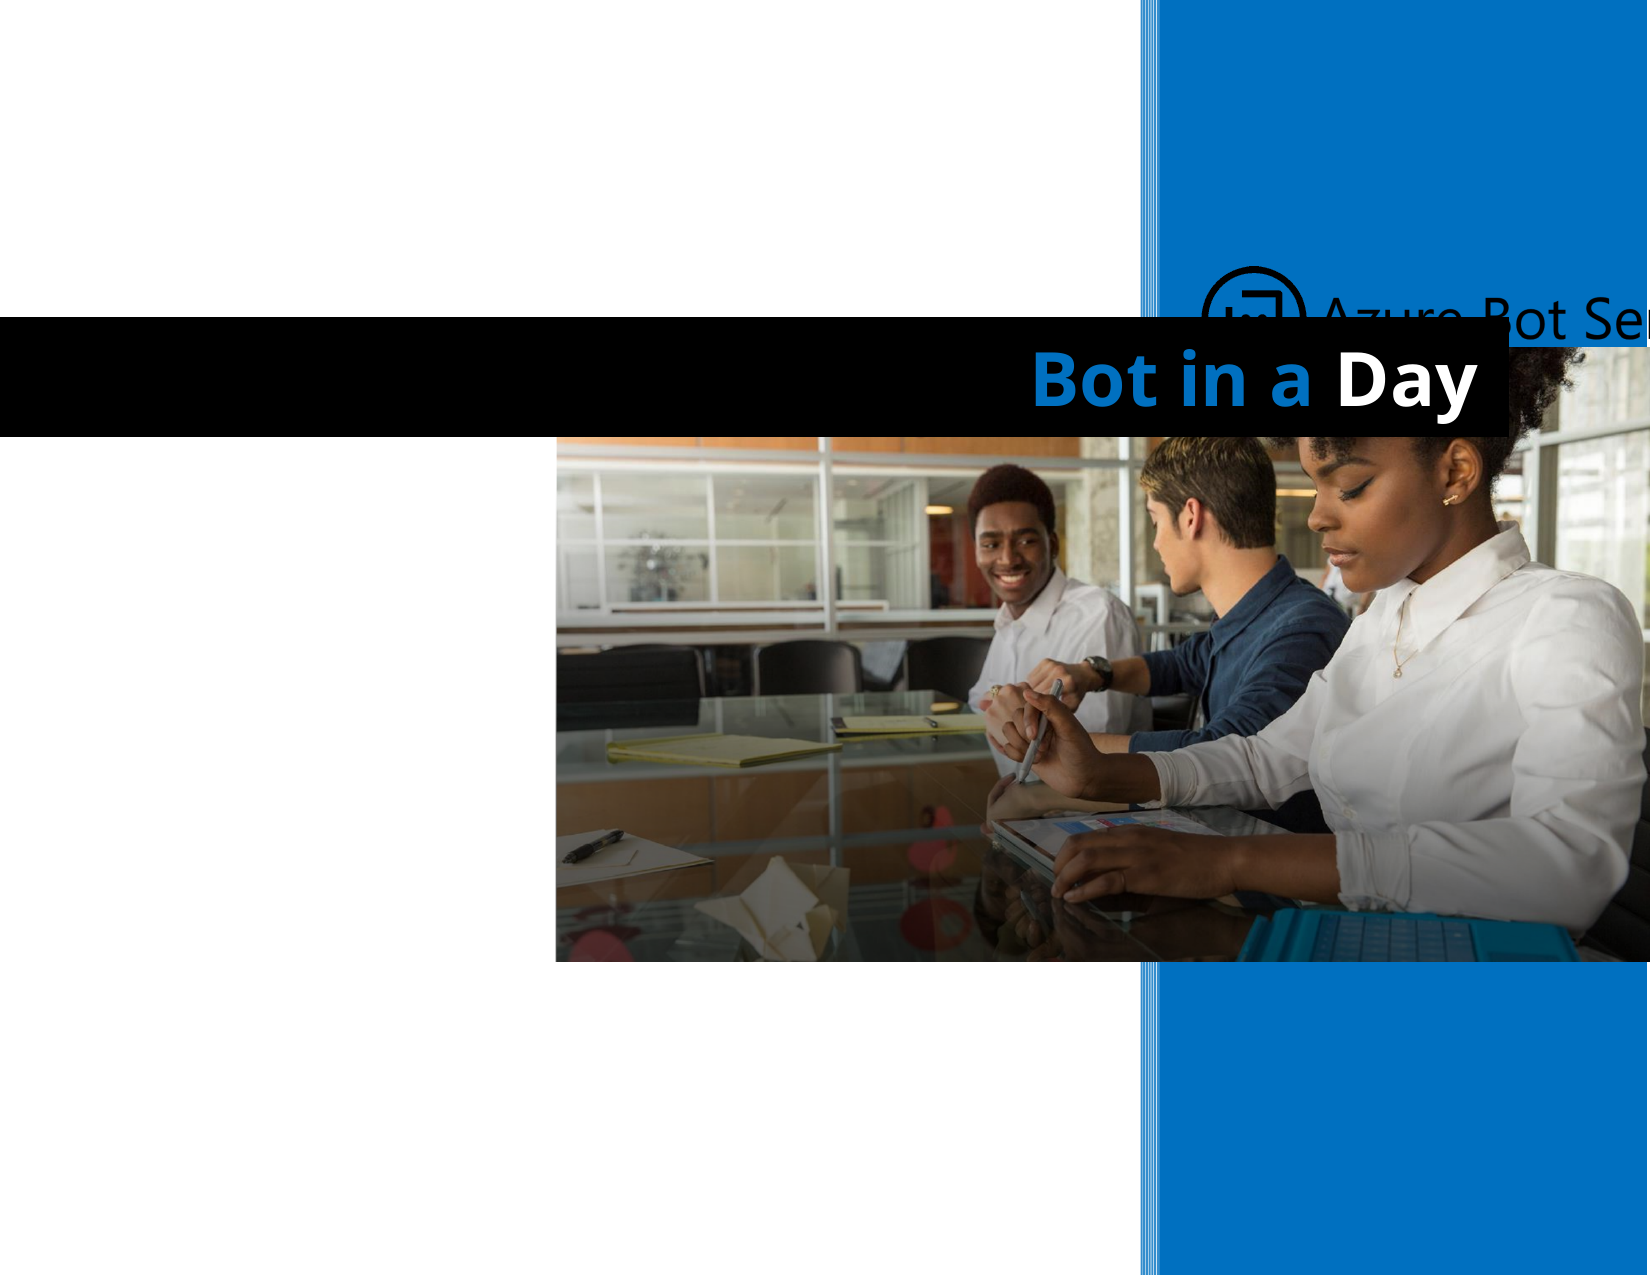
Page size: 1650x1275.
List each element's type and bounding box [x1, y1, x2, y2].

picture [555, 266, 1650, 962]
